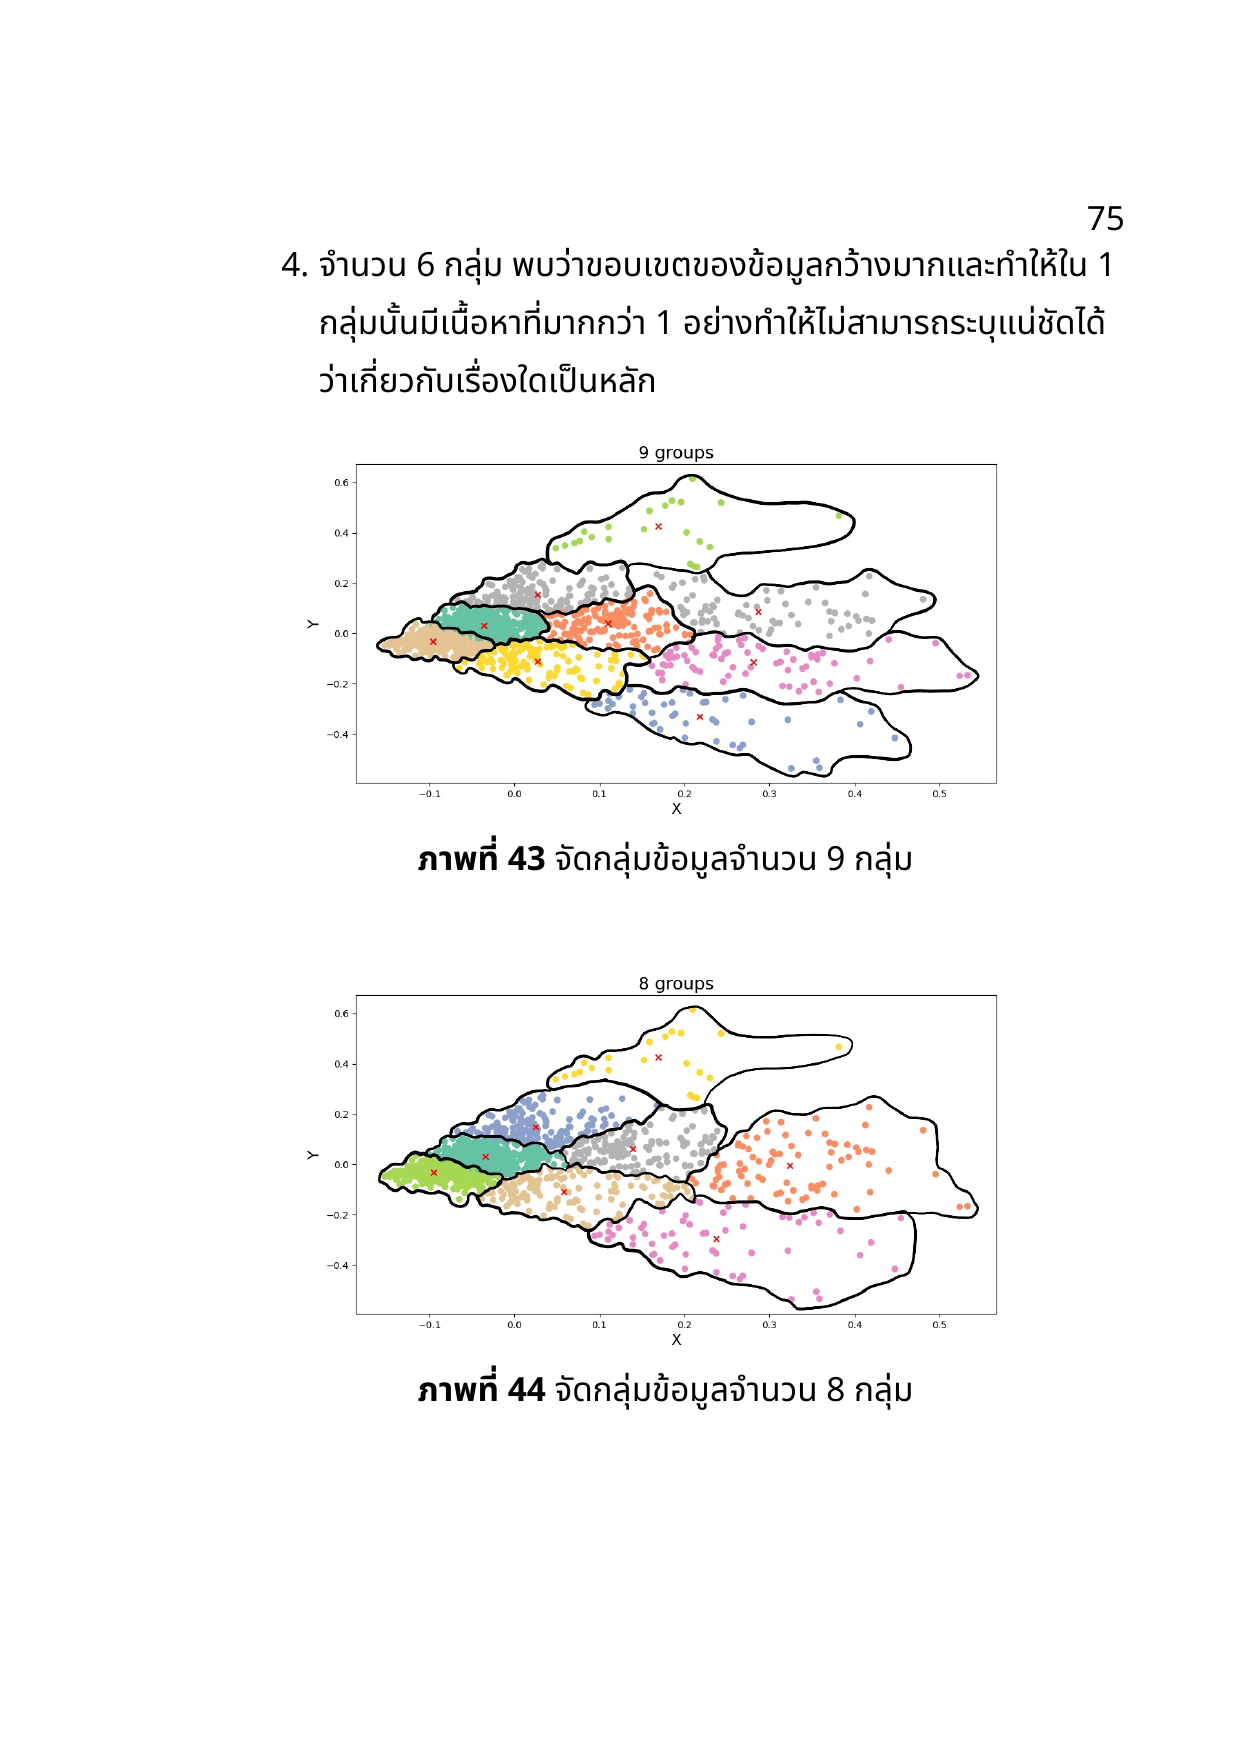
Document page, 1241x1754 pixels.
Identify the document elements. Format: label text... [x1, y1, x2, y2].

picture [252, 414, 1079, 828]
text ภาพที่ 44 จัดกลุ่มข้อมูลจำนวน 8 กลุ่ม [206, 1365, 1125, 1416]
list จำนวน 6 กลุ่ม พบว่าขอบเขตของข้อมูลกว้างมากและทำให้ใน 1 กลุ่มนั้นมีเนื้อหาที่มากกว่า 1 อย่างทำให้ไม่สามารถระบุแน่ชัดได้ว่าเกี่ยวกับเรื่องใดเป็นหลัก [281, 240, 1125, 407]
text ภาพที่ 43 จัดกลุ่มข้อมูลจำนวน 9 กลุ่ม [206, 835, 1125, 885]
picture [252, 945, 1079, 1359]
